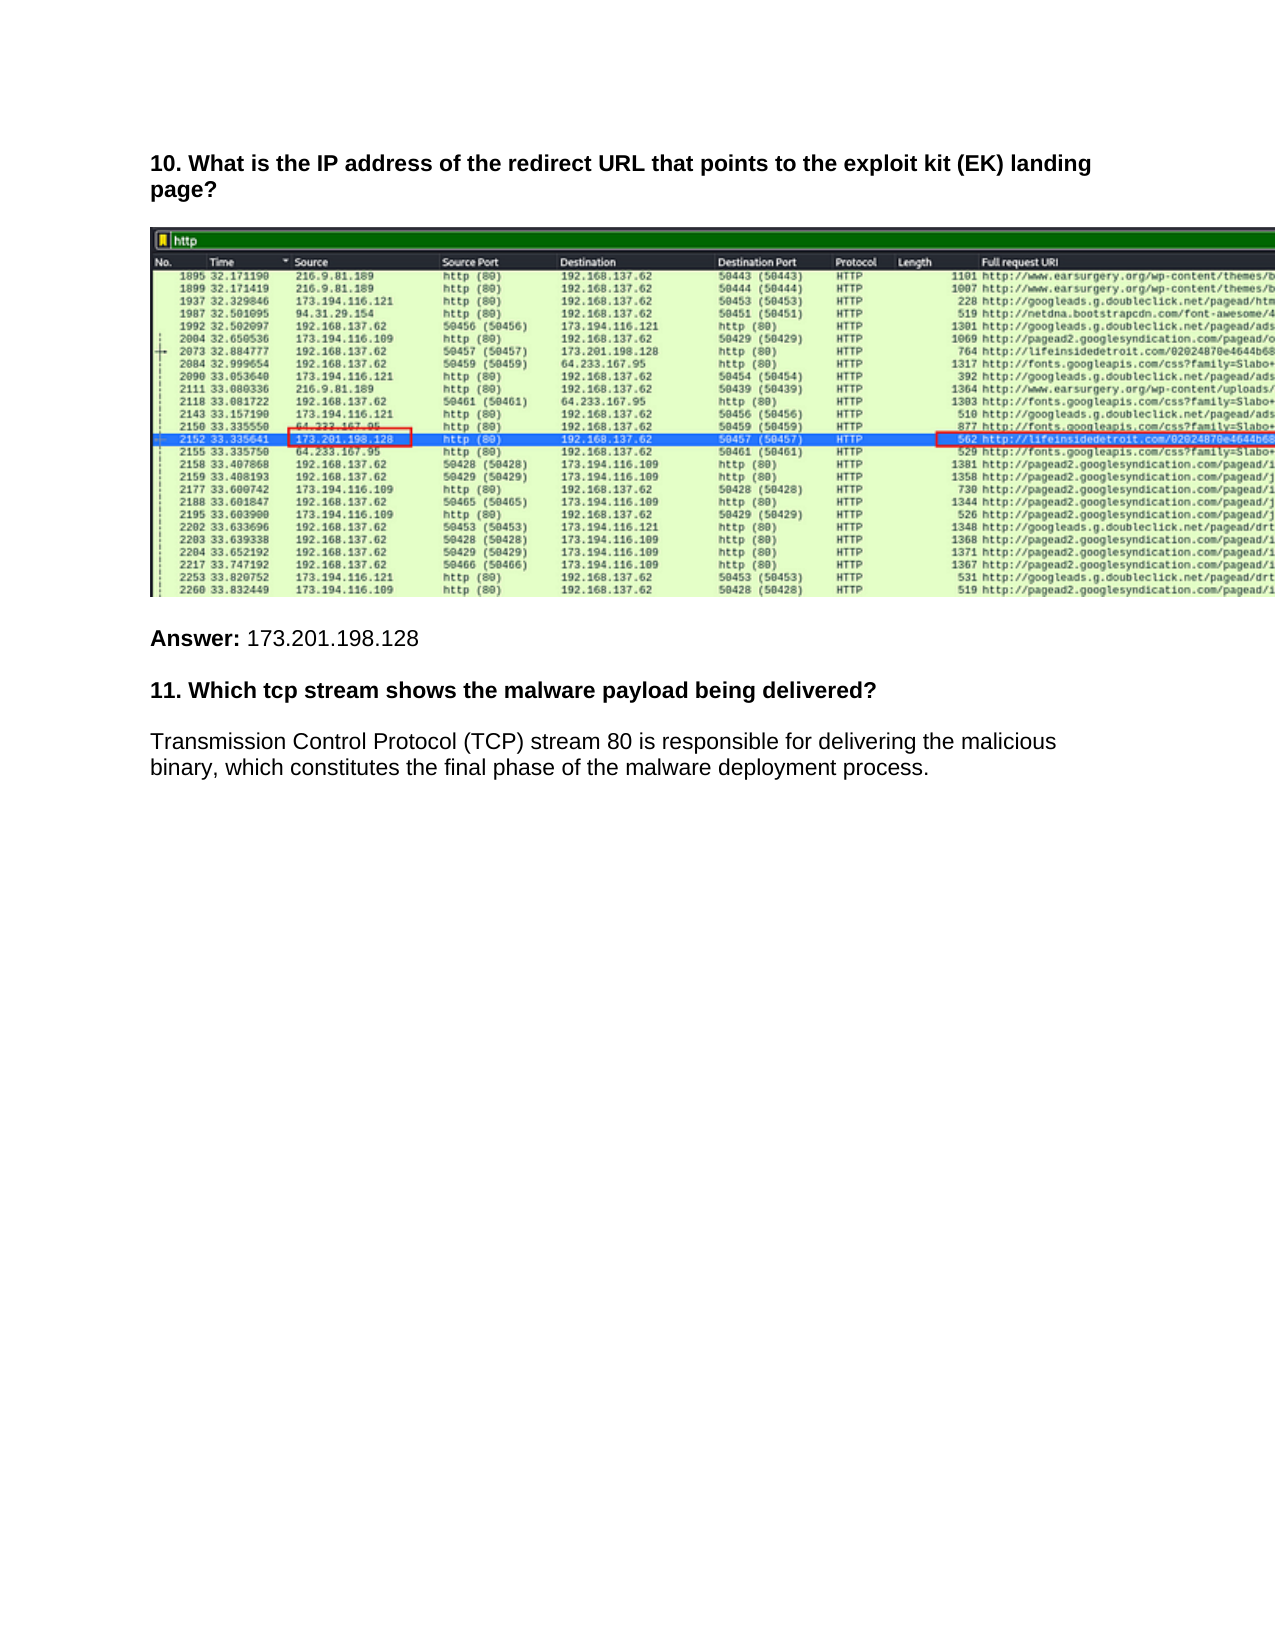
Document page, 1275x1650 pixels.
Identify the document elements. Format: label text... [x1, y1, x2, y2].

text Answer: 173.201.198.128 [150, 625, 1125, 652]
text 10. What is the IP address of the redirect URL that points to the exploit kit (EK) landing page? [150, 150, 1125, 203]
picture [150, 227, 1275, 597]
text Transmission Control Protocol (TCP) stream 80 is responsible for delivering the malicious binary, which constitutes the final phase of the malware deployment process. [150, 728, 1125, 781]
text 11. Which tcp stream shows the malware payload being delivered? [150, 677, 1125, 703]
